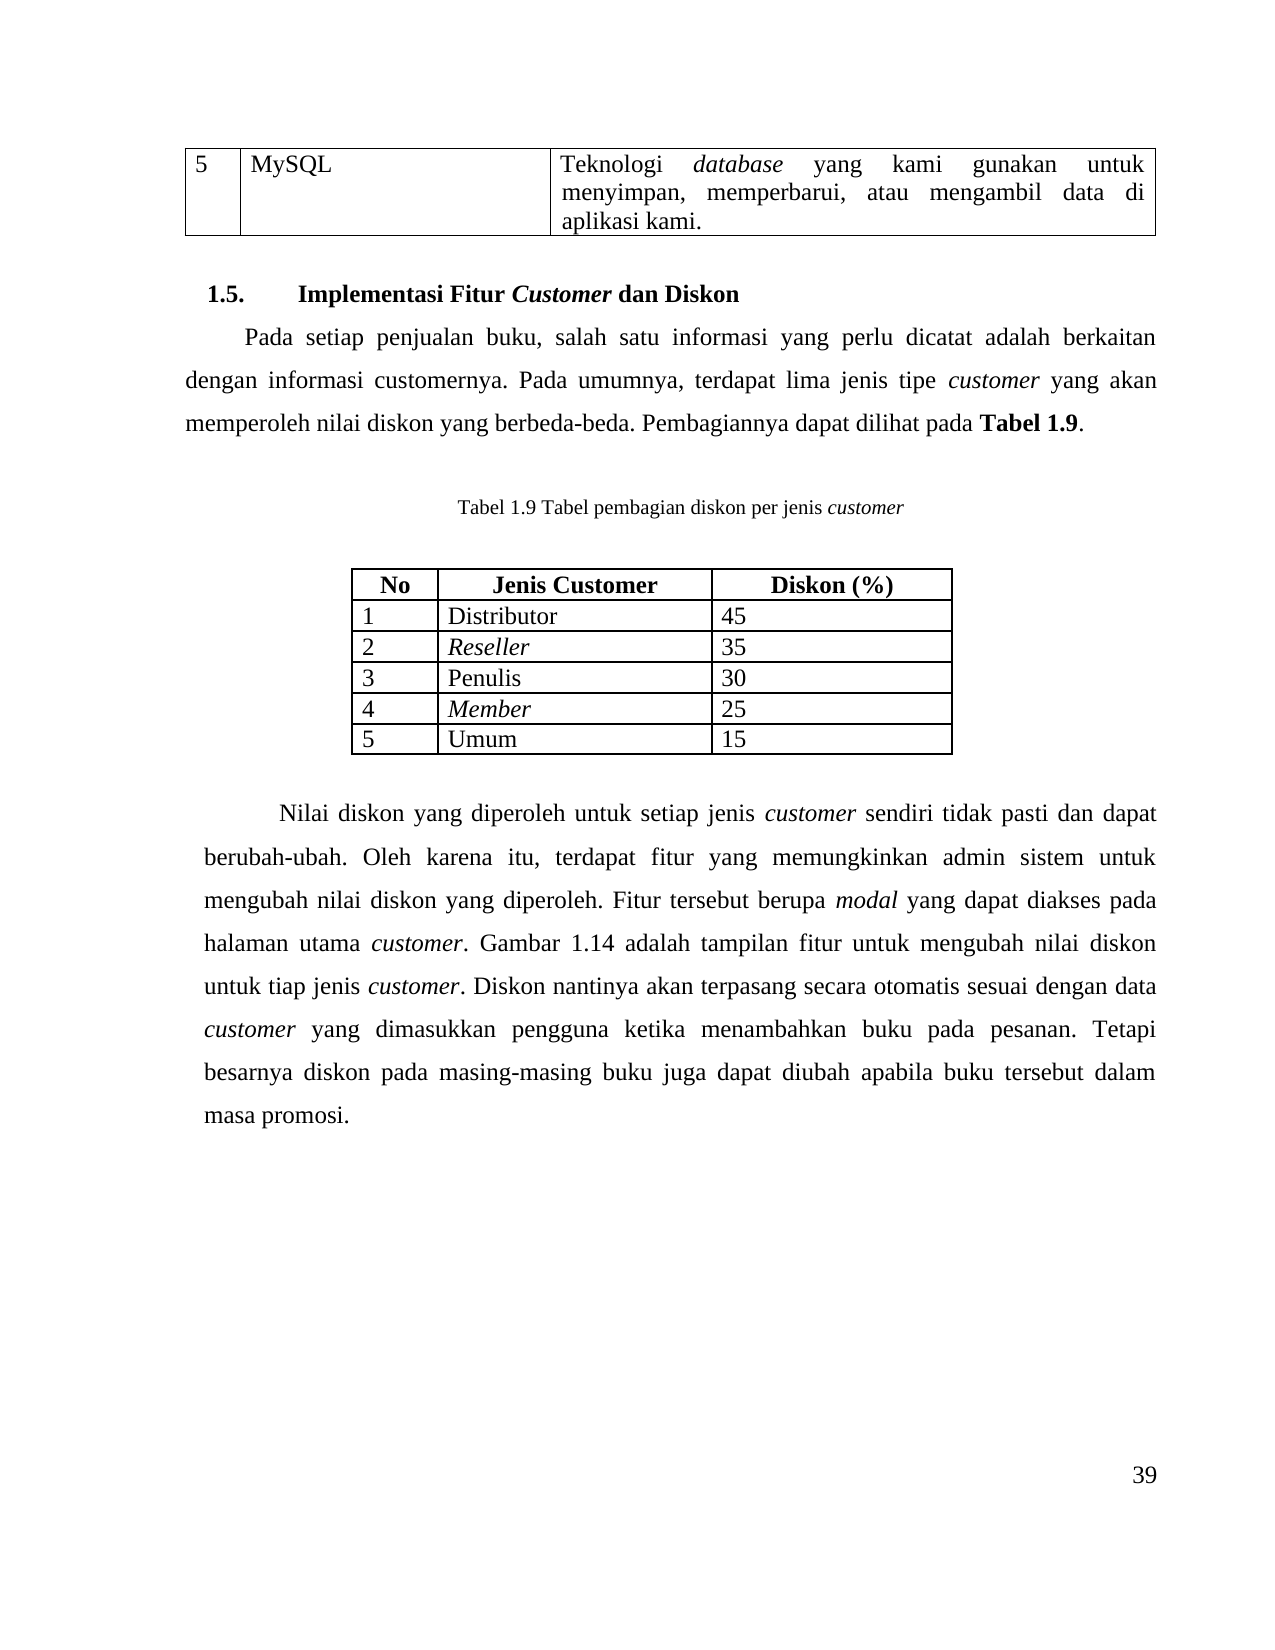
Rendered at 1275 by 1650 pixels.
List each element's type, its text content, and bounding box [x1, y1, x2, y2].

table_cell 2 [353, 632, 437, 661]
table_header No [353, 570, 437, 599]
table_header Diskon (%) [713, 570, 951, 599]
table_cell MySQL [241, 149, 550, 235]
table_header Jenis Customer [439, 570, 711, 599]
table_cell 5 [186, 149, 240, 235]
table_cell 4 [353, 694, 437, 722]
table_cell 45 [713, 601, 951, 630]
text Nilai diskon yang diperoleh untuk setiap jenis customer sendiri tidak pasti dan dapat berubah-ubah. Oleh karena itu, terdapat fitur yang memungkinkan admin sistem untuk mengubah nilai diskon yang diperoleh. Fitur tersebut berupa modal yang dapat diakses pada halaman utama customer. Gambar 1.14 adalah tampilan fitur untuk mengubah nilai diskon untuk tiap jenis customer. Diskon nantinya akan terpasang secara otomatis sesuai dengan data customer yang dimasukkan pengguna ketika menambahkan buku pada pesanan. Tetapi besarnya diskon pada masing-masing buku juga dapat diubah apabila buku tersebut dalam masa promosi. [204, 798, 1157, 1129]
table_cell 30 [713, 663, 951, 692]
table_cell 35 [713, 632, 951, 661]
table_cell Distributor [439, 601, 711, 630]
subtitle Implementasi Fitur Customer dan Diskon [185, 279, 1157, 308]
table_cell Umum [439, 725, 711, 753]
table_cell Penulis [439, 663, 711, 692]
table_cell Teknologi database yang kami gunakan untuk menyimpan, memperbarui, atau mengambil data di aplikasi kami. [551, 149, 1155, 235]
table_cell 25 [713, 694, 951, 722]
table_cell Member [439, 694, 711, 722]
table_cell 15 [713, 725, 951, 753]
table_cell Reseller [439, 632, 711, 661]
table_cell 1 [353, 601, 437, 630]
text Pada setiap penjualan buku, salah satu informasi yang perlu dicatat adalah berkaitan dengan informasi customernya. Pada umumnya, terdapat lima jenis tipe customer yang akan memperoleh nilai diskon yang berbeda-beda. Pembagiannya dapat dilihat pada Tabel 1.9. [185, 322, 1157, 437]
table_cell 3 [353, 663, 437, 692]
table_cell 5 [353, 725, 437, 753]
